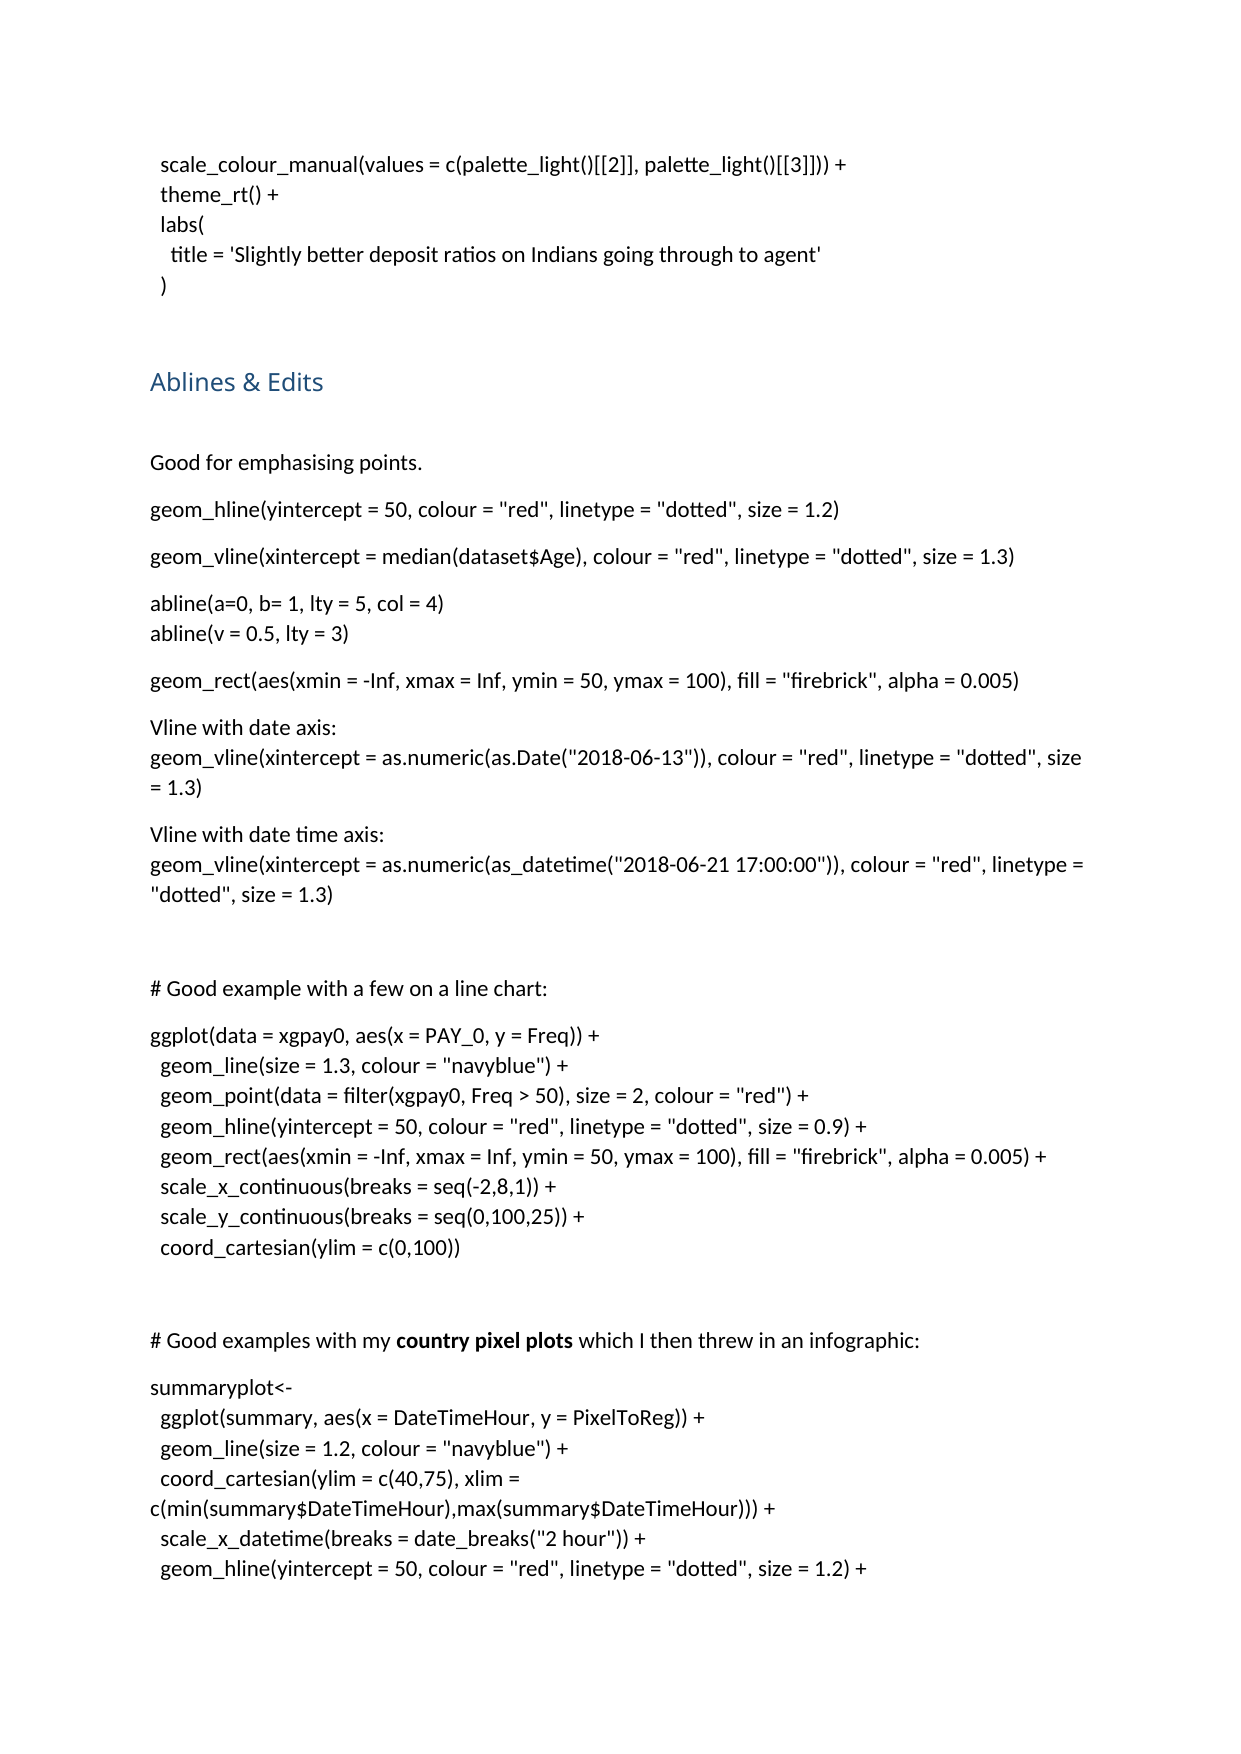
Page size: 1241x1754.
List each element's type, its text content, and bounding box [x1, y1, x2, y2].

text # Good examples with my country pixel plots which I then threw in an infographic: [150, 1326, 1090, 1354]
text abline(a=0, b= 1, lty = 5, col = 4) abline(v = 0.5, lty = 3) [150, 589, 1090, 647]
text geom_hline(yintercept = 50, colour = "red", linetype = "dotted", size = 1.2) [150, 495, 1090, 523]
subtitle Ablines & Edits [150, 364, 1090, 399]
text # Good example with a few on a line chart: [150, 974, 1090, 1002]
text Good for emphasising points. [150, 448, 1090, 476]
text Vline with date time axis: geom_vline(xintercept = as.numeric(as_datetime("2018-06-21 17:00:00")), colour = "red", linetype = "dotted", size = 1.3) [150, 820, 1090, 908]
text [150, 150, 1090, 299]
text geom_rect(aes(xmin = -Inf, xmax = Inf, ymin = 50, ymax = 100), fill = "firebrick", alpha = 0.005) [150, 666, 1090, 694]
text ggplot(data = xgpay0, aes(x = PAY_0, y = Freq)) + geom_line(size = 1.3, colour = "navyblue") + geom_point(data = filter(xgpay0, Freq > 50), size = 2, colour = "red") + geom_hline(yintercept = 50, colour = "red", linetype = "dotted", size = 0.9) + geom_rect(aes(xmin = -Inf, xmax = Inf, ymin = 50, ymax = 100), fill = "firebrick", alpha = 0.005) + scale_x_continuous(breaks = seq(-2,8,1)) + scale_y_continuous(breaks = seq(0,100,25)) + coord_cartesian(ylim = c(0,100)) [150, 1021, 1090, 1261]
text geom_vline(xintercept = median(dataset$Age), colour = "red", linetype = "dotted", size = 1.3) [150, 542, 1090, 570]
text Vline with date axis: geom_vline(xintercept = as.numeric(as.Date("2018-06-13")), colour = "red", linetype = "dotted", size = 1.3) [150, 713, 1090, 801]
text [150, 1373, 1090, 1582]
